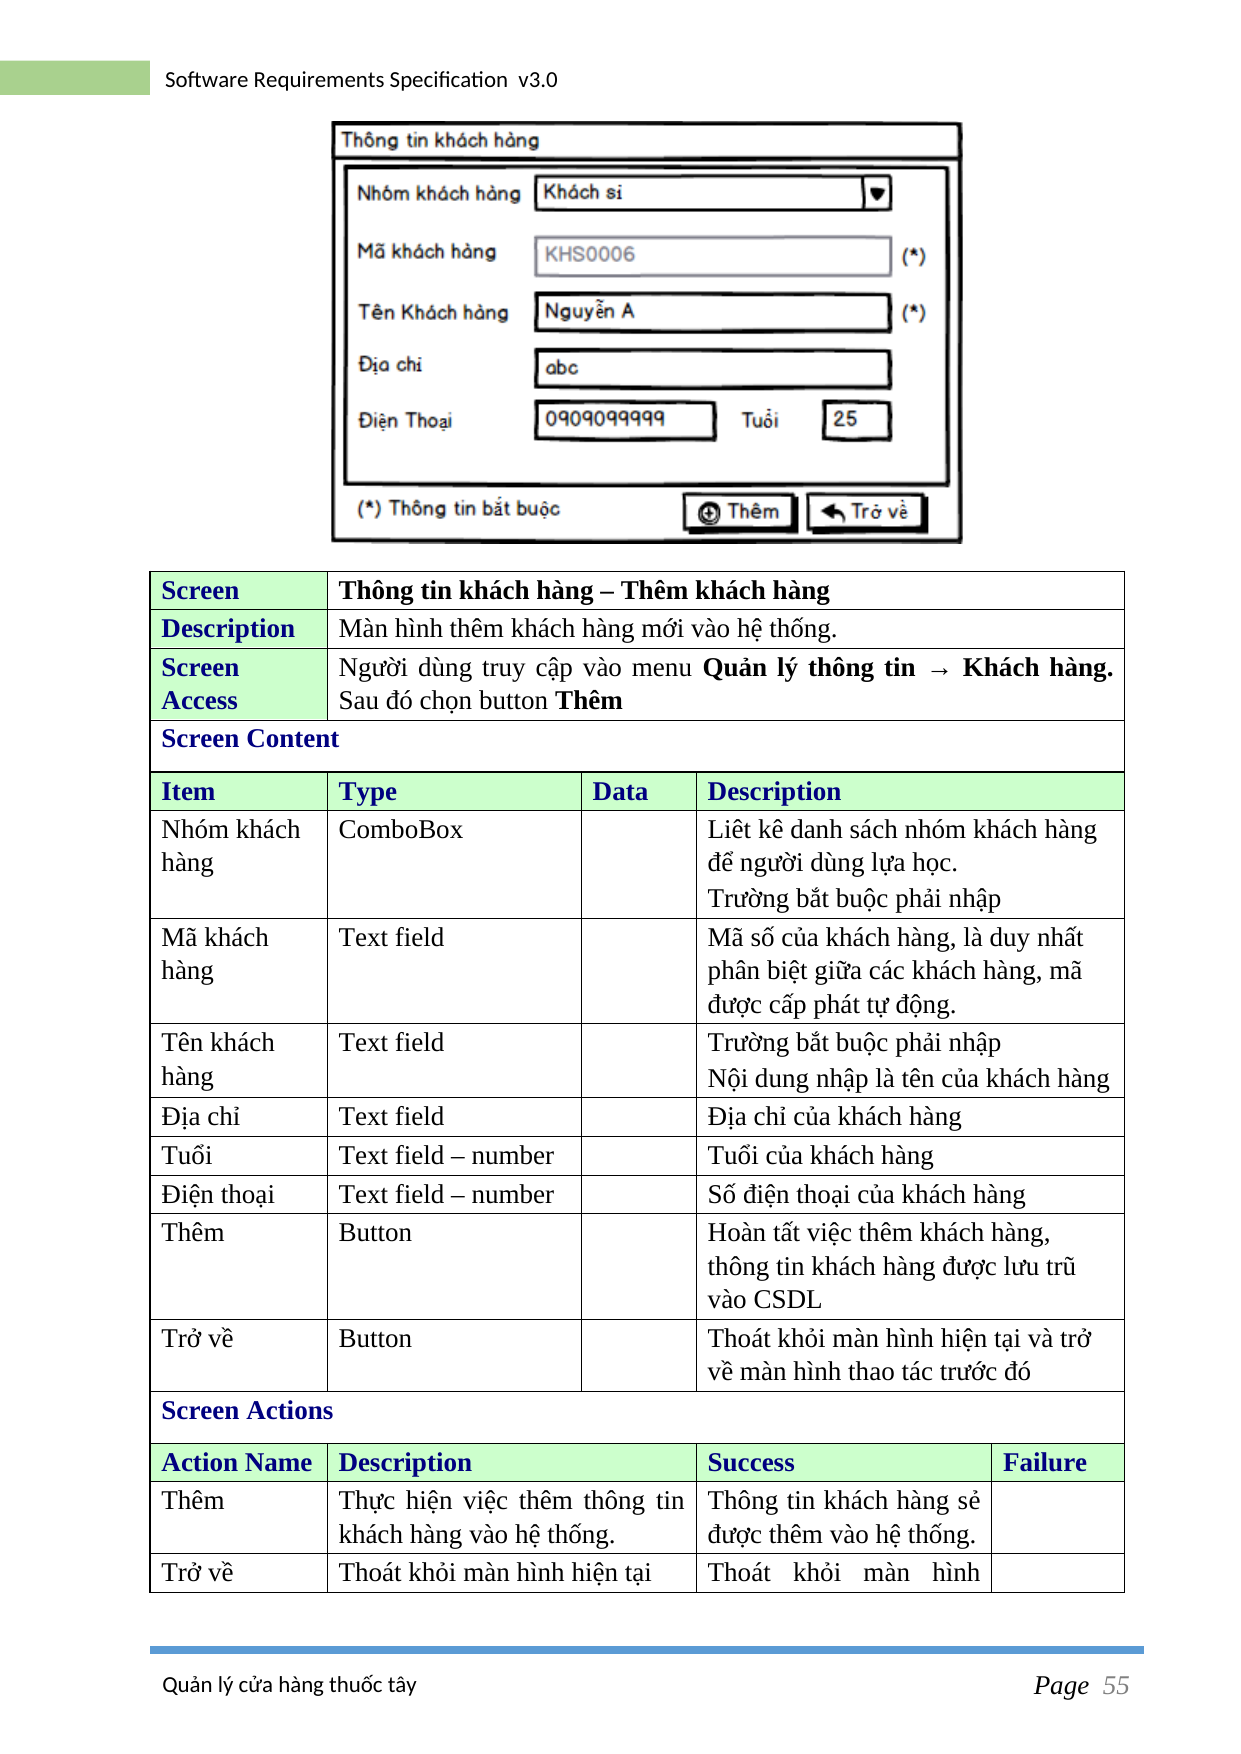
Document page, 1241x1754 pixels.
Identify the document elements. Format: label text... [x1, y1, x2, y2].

table_cell Trở về [151, 1320, 327, 1391]
table_cell Success [697, 1444, 991, 1481]
table_cell Điện thoại [151, 1176, 327, 1213]
table_cell Screen Content [151, 721, 1124, 771]
table_cell [582, 811, 696, 917]
table_cell Description [328, 1444, 696, 1481]
table_cell [582, 1098, 696, 1136]
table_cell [697, 1554, 991, 1592]
table_cell Thoát khỏi màn hình hiện tại và trở về màn hình thao tác trước đó [697, 1320, 1124, 1391]
table_cell Hoàn tất việc thêm khách hàng, thông tin khách hàng được lưu trũ vào CSDL [697, 1214, 1124, 1319]
table_cell Thêm [151, 1482, 327, 1553]
table_cell Text field – number [328, 1176, 581, 1213]
table_cell Description [151, 610, 327, 647]
table_cell Địa chỉ của khách hàng [697, 1098, 1124, 1136]
table_cell Type [328, 773, 581, 810]
table_cell [582, 1024, 696, 1097]
table_cell Action Name [151, 1444, 327, 1481]
table_cell Data [582, 773, 696, 810]
table_cell Số điện thoại của khách hàng [697, 1176, 1124, 1213]
table_cell [582, 1320, 696, 1391]
table_header Screen [151, 572, 327, 609]
table_cell [582, 1176, 696, 1213]
table_cell Text field – number [328, 1137, 581, 1174]
table_cell Failure [992, 1444, 1124, 1481]
table_cell [582, 1137, 696, 1174]
table_cell Text field [328, 1024, 581, 1097]
table_cell Screen Access [151, 649, 327, 719]
table_cell Description [697, 773, 1124, 810]
table_cell Tên khách hàng [151, 1024, 327, 1097]
table_cell Địa chỉ [151, 1098, 327, 1136]
table_cell Text field [328, 919, 581, 1023]
table_cell Item [151, 773, 327, 810]
table_cell Thực hiện việc thêm thông tin khách hàng vào hệ thống. [328, 1482, 696, 1553]
table_cell Trở về [151, 1554, 327, 1592]
table_cell Liêt kê danh sách nhóm khách hàng để người dùng lựa học. Trường bắt buộc phải nhập [697, 811, 1124, 917]
table_cell Nhóm khách hàng [151, 811, 327, 917]
table_cell ComboBox [328, 811, 581, 917]
table_cell [582, 1214, 696, 1319]
table_cell Màn hình thêm khách hàng mới vào hệ thống. [328, 610, 1124, 647]
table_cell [328, 1554, 696, 1592]
table_cell [582, 919, 696, 1023]
table_cell Button [328, 1214, 581, 1319]
table_cell Thêm [151, 1214, 327, 1319]
table_cell Người dùng truy cập vào menu Quản lý thông tin → Khách hàng. Sau đó chọn button Thêm [328, 649, 1124, 719]
table_cell Tuổi của khách hàng [697, 1137, 1124, 1174]
picture [331, 121, 963, 544]
table_cell [992, 1554, 1124, 1592]
table_cell Trường bắt buộc phải nhập Nội dung nhập là tên của khách hàng [697, 1024, 1124, 1097]
table_cell [992, 1482, 1124, 1553]
table_header Thông tin khách hàng – Thêm khách hàng [328, 572, 1124, 609]
table_cell Text field [328, 1098, 581, 1136]
table_cell Button [328, 1320, 581, 1391]
table_cell Screen Actions [151, 1392, 1124, 1443]
table_cell Thông tin khách hàng sẻ được thêm vào hệ thống. [697, 1482, 991, 1553]
table_cell Tuổi [151, 1137, 327, 1174]
table_cell Mã số của khách hàng, là duy nhất phân biệt giữa các khách hàng, mã được cấp phát tự động. [697, 919, 1124, 1023]
table_cell Mã khách hàng [151, 919, 327, 1023]
